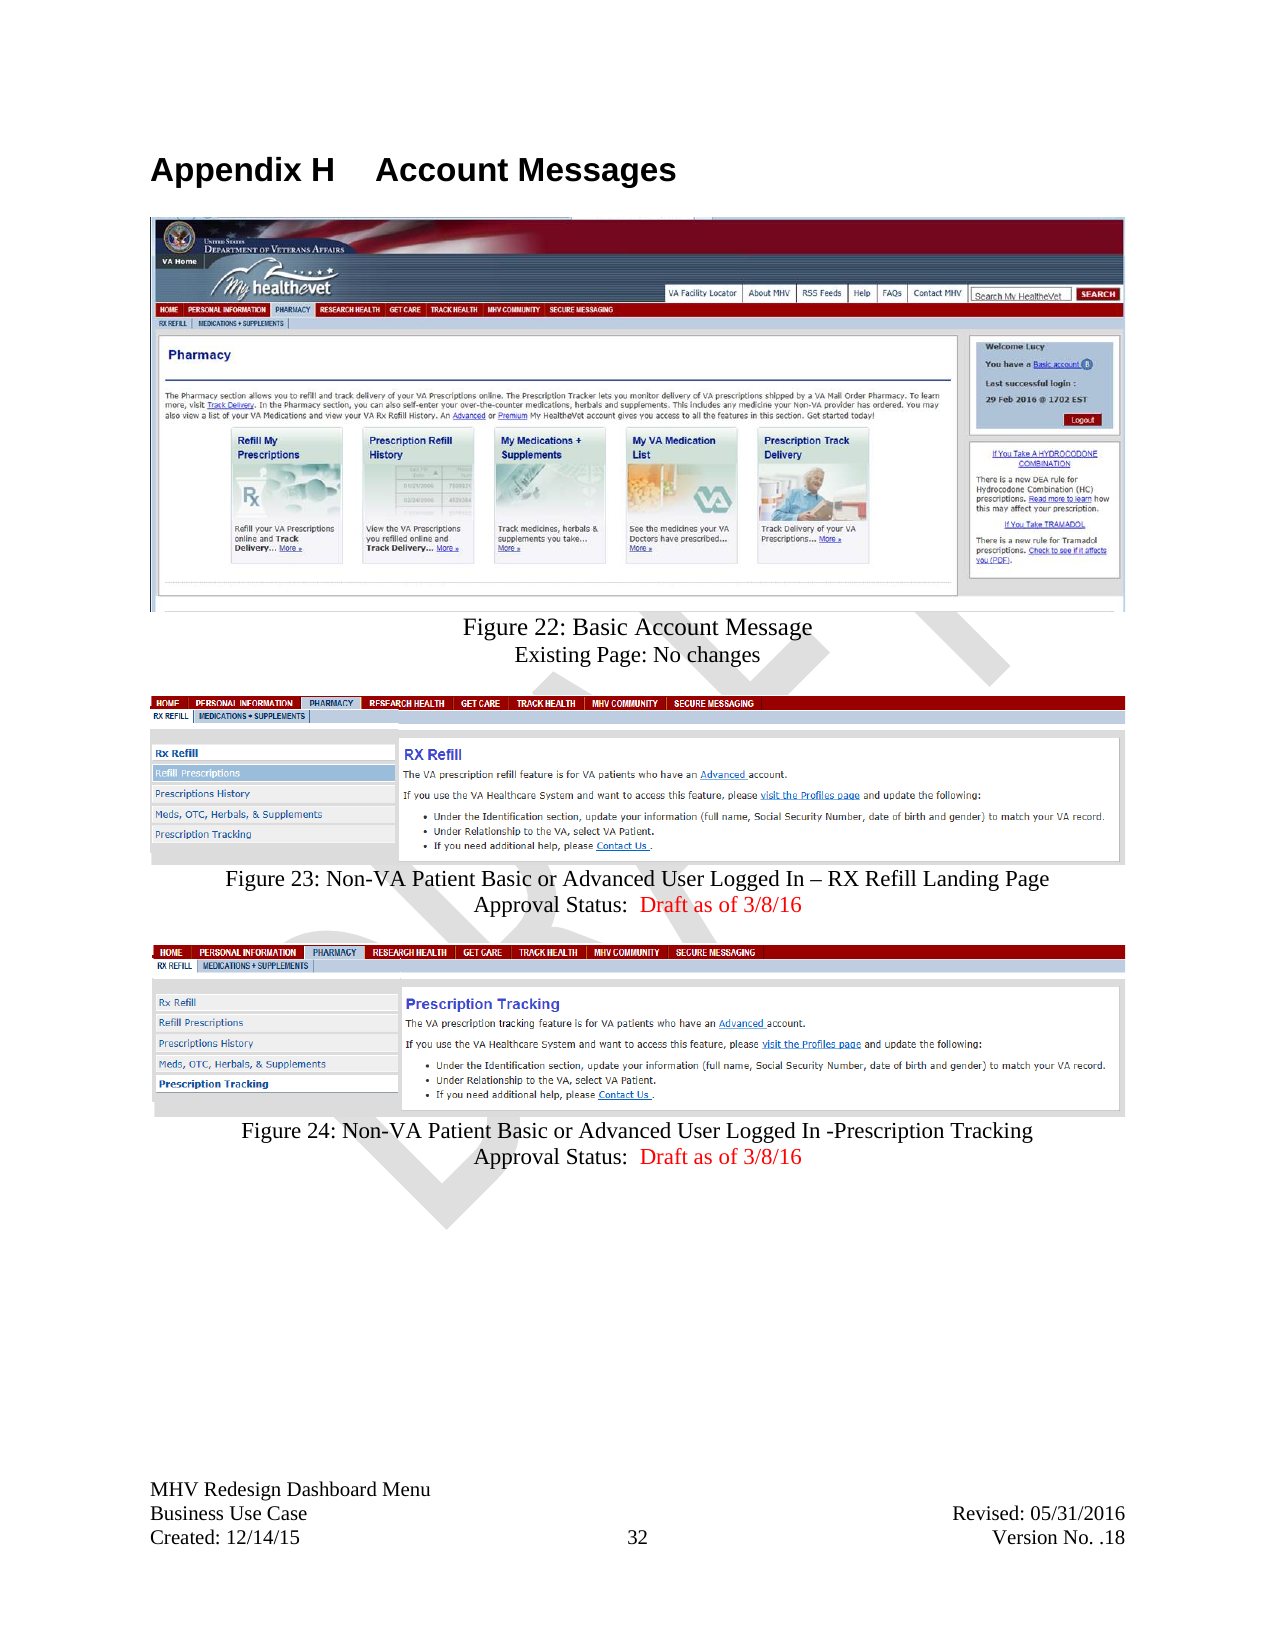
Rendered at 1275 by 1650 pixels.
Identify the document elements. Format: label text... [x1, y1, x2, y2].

text Approval Status: Draft as of 3/8/16 [150, 1143, 1125, 1170]
text Existing Page: No changes [150, 641, 1125, 667]
picture [150, 943, 1125, 1117]
list Appendix H Account Messages [150, 150, 1125, 188]
text Figure 23: Non-VA Patient Basic or Advanced User Logged In – RX Refill Landing Page [150, 865, 1125, 891]
text Approval Status: Draft as of 3/8/16 [150, 891, 1125, 917]
picture [150, 217, 1125, 612]
text Figure 24: Non-VA Patient Basic or Advanced User Logged In -Prescription Tracking [150, 1117, 1125, 1143]
text Figure 22: Basic Account Message [150, 612, 1125, 641]
picture [150, 695, 1125, 865]
